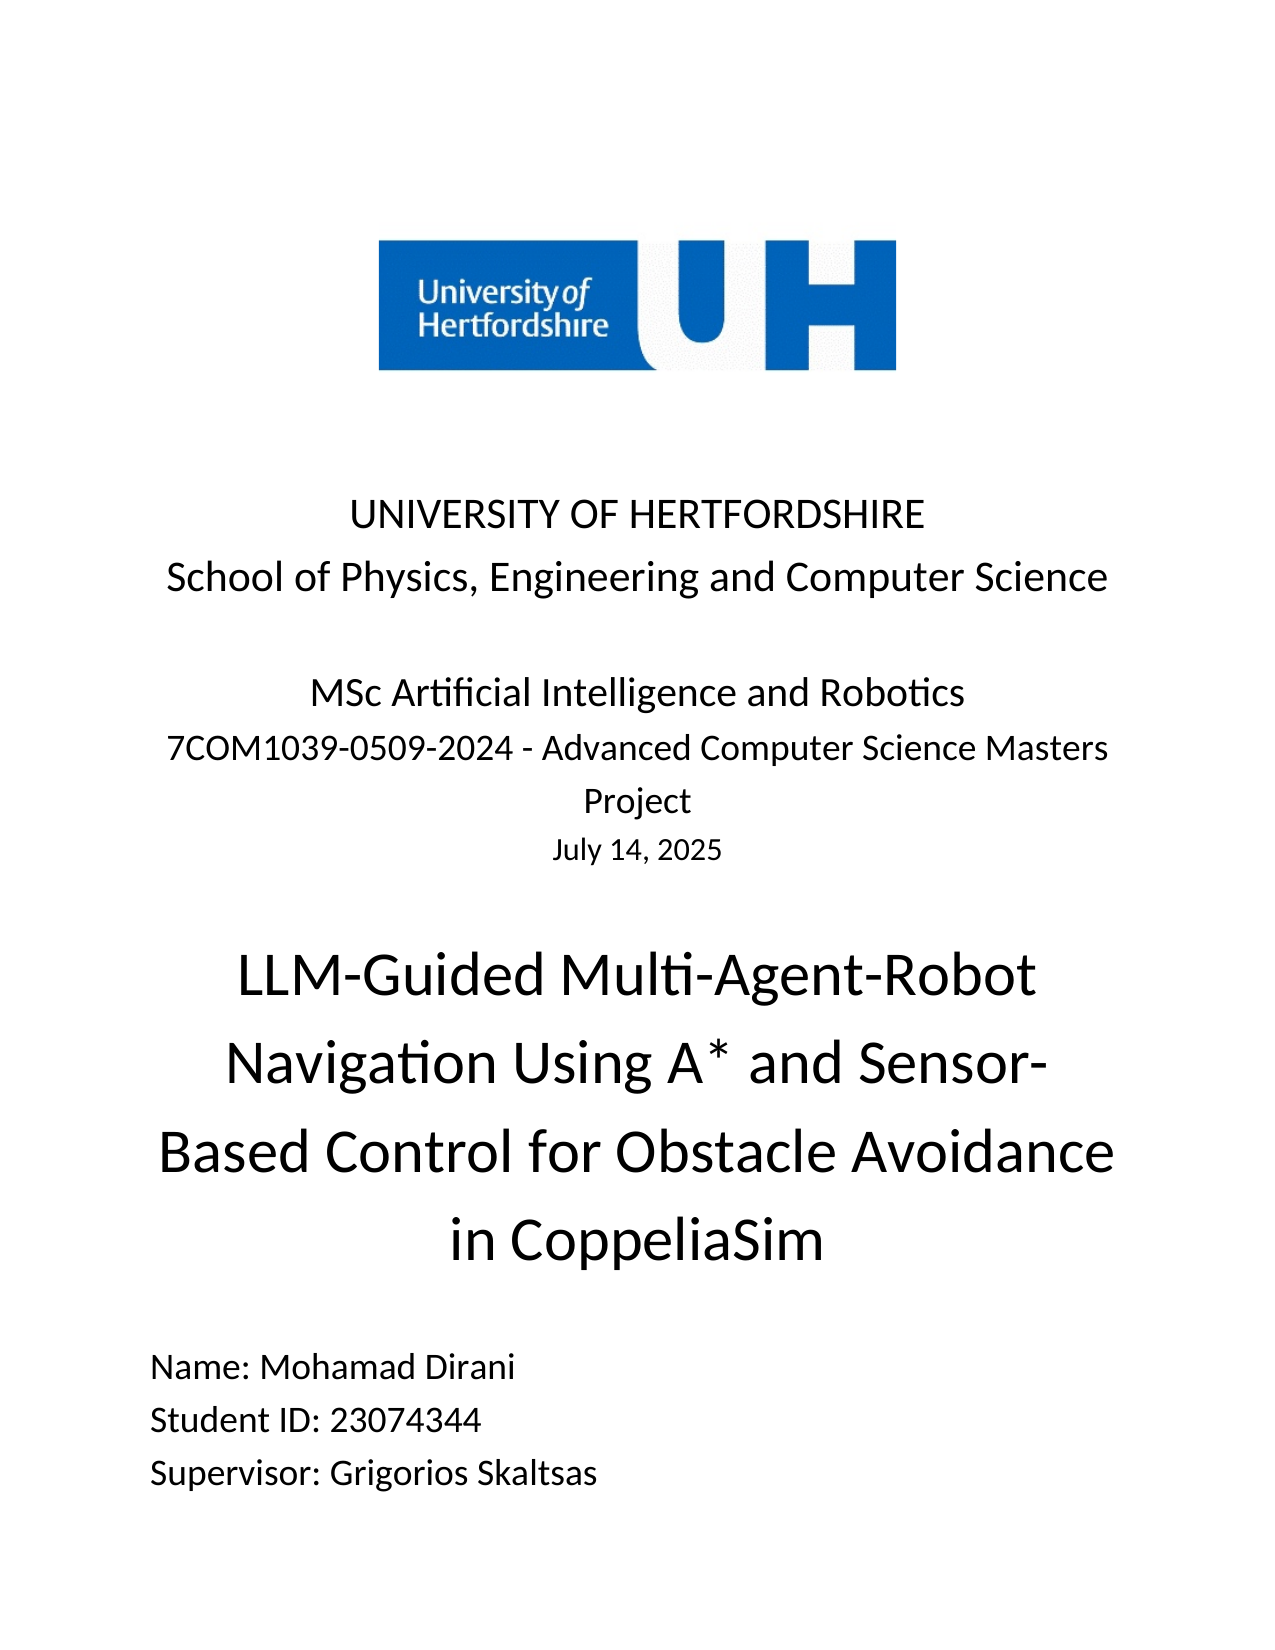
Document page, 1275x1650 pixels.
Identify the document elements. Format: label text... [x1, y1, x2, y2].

text LLM-Guided Multi-Agent-Robot Navigation Using A* and Sensor-Based Control for Obstacle Avoidance in CoppeliaSim [150, 891, 1125, 1276]
picture [378, 150, 897, 478]
text MSc Artificial Intelligence and Robotics 7COM1039-0509-2024 - Advanced Computer Science Masters Project July 14, 2025 [150, 627, 1125, 868]
text Name: Mohamad Dirani Student ID: 23074344 Supervisor: Grigorios Skaltsas [150, 1305, 1125, 1495]
